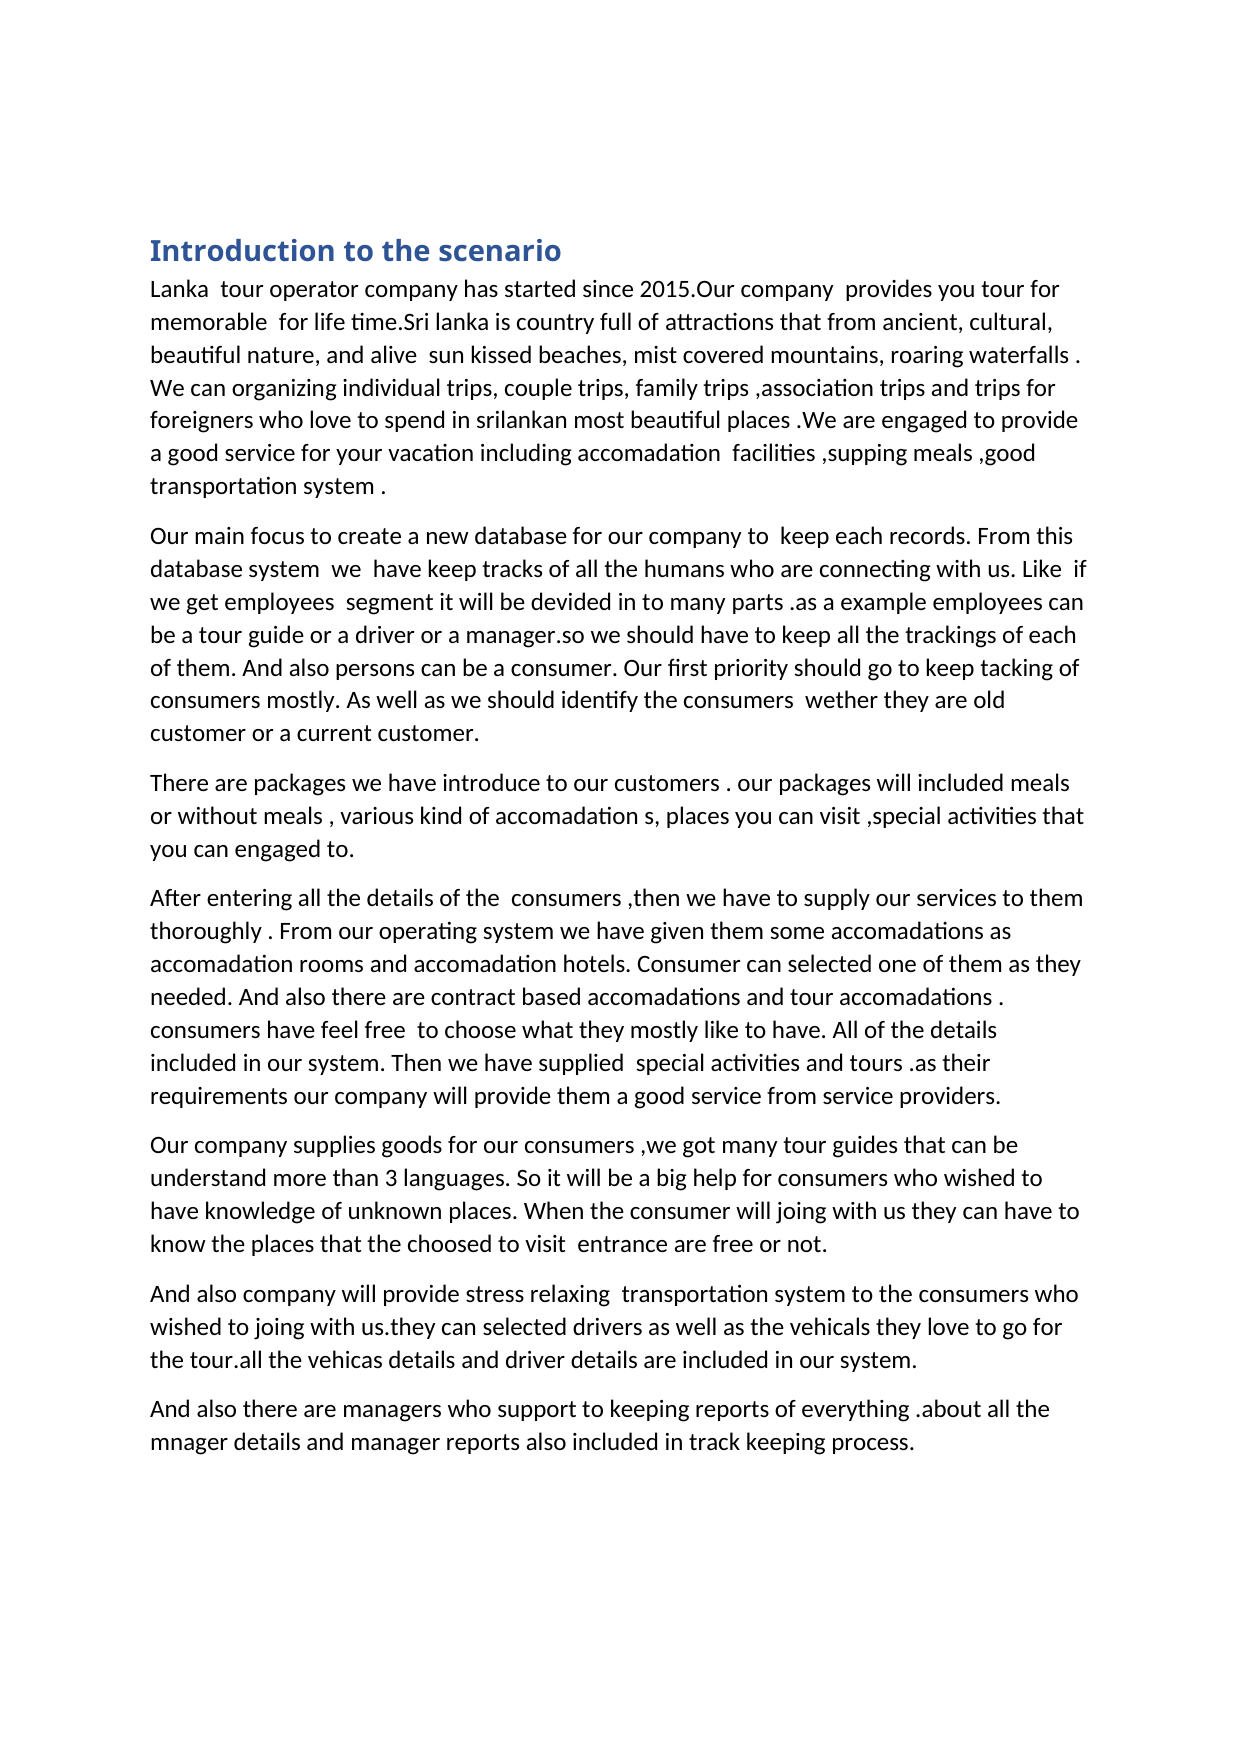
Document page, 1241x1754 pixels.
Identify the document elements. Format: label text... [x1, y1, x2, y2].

text After entering all the details of the consumers ,then we have to supply our services to them thoroughly . From our operating system we have given them some accomadations as accomadation rooms and accomadation hotels. Consumer can selected one of them as they needed. And also there are contract based accomadations and tour accomadations . consumers have feel free to choose what they mostly like to have. All of the details included in our system. Then we have supplied special activities and tours .as their requirements our company will provide them a good service from service providers. [150, 883, 1090, 1111]
text Lanka tour operator company has started since 2015.Our company provides you tour for memorable for life time.Sri lanka is country full of attractions that from ancient, cultural, beautiful nature, and alive sun kissed beaches, mist covered mountains, roaring waterfalls . We can organizing individual trips, couple trips, family trips ,association trips and trips for foreigners who love to spend in srilankan most beautiful places .We are engaged to provide a good service for your vacation including accomadation facilities ,supping meals ,good transportation system . [150, 273, 1090, 501]
subtitle Introduction to the scenario [150, 230, 1090, 270]
text Our company supplies goods for our consumers ,we got many tour guides that can be understand more than 3 languages. So it will be a big help for consumers who wished to have knowledge of unknown places. When the consumer will joing with us they can have to know the places that the choosed to visit entrance are free or not. [150, 1130, 1090, 1259]
text Our main focus to create a new database for our company to keep each records. From this database system we have keep tracks of all the humans who are connecting with us. Like if we get employees segment it will be devided in to many parts .as a example employees can be a tour guide or a driver or a manager.so we should have to keep all the trackings of each of them. And also persons can be a consumer. Our first priority should go to keep tacking of consumers mostly. As well as we should identify the consumers wether they are old customer or a current customer. [150, 520, 1090, 748]
text And also company will provide stress relaxing transportation system to the consumers who wished to joing with us.they can selected drivers as well as the vehicals they love to go for the tour.all the vehicas details and driver details are included in our system. [150, 1278, 1090, 1374]
text And also there are managers who support to keeping reports of everything .about all the mnager details and manager reports also included in track keeping process. [150, 1393, 1090, 1457]
text There are packages we have introduce to our customers . our packages will included meals or without meals , various kind of accomadation s, places you can visit ,special activities that you can engaged to. [150, 767, 1090, 863]
